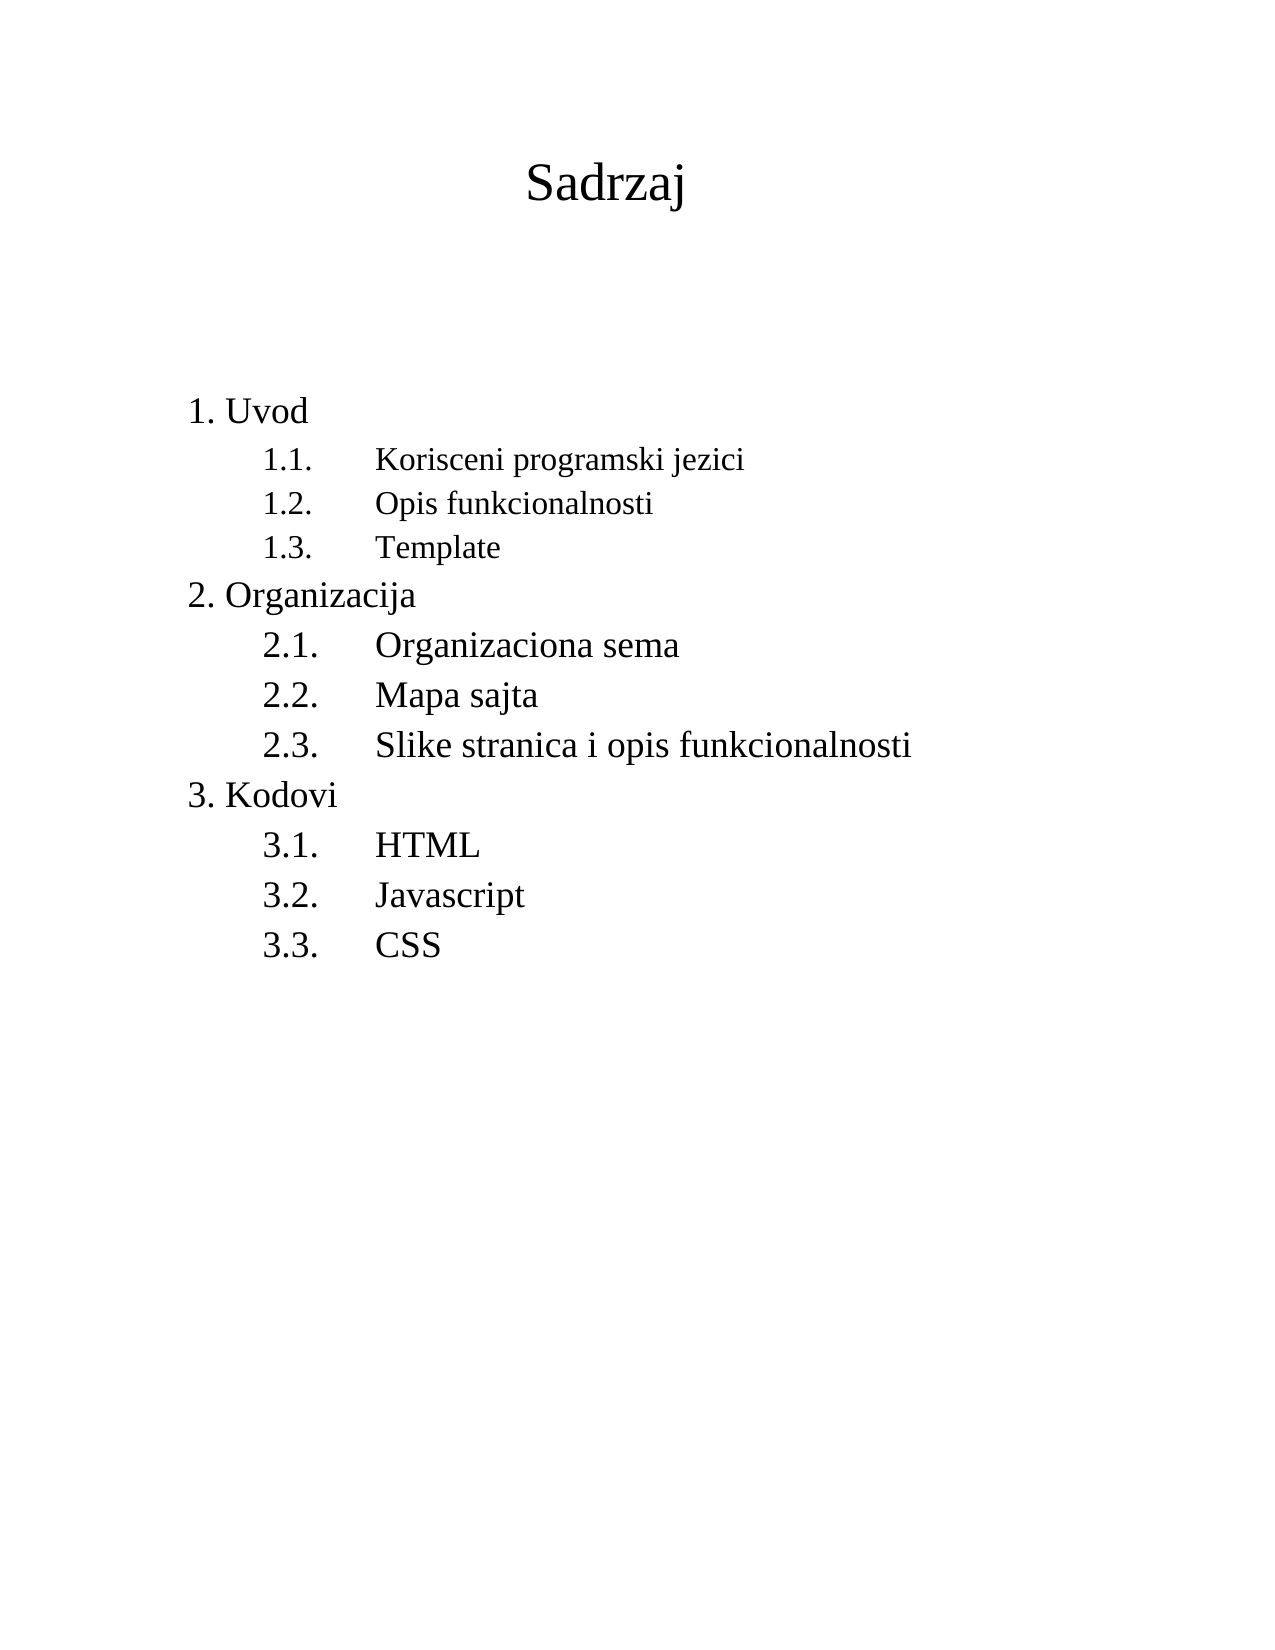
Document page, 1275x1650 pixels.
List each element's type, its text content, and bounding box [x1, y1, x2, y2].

list Kodovi [187, 772, 1125, 815]
list Organizacija [187, 572, 1125, 615]
list Uvod [187, 389, 1125, 432]
list Korisceni programski jezici [262, 439, 1125, 477]
list Javascript [262, 872, 1125, 915]
list Slike stranica i opis funkcionalnosti [262, 722, 1125, 765]
list Organizaciona sema [262, 622, 1125, 665]
list HTML [262, 822, 1125, 865]
list CSS [262, 922, 1125, 965]
list Opis funkcionalnosti [262, 483, 1125, 522]
list Mapa sajta [262, 672, 1125, 715]
text Sadrzaj [450, 150, 1125, 212]
list Template [262, 528, 1125, 566]
